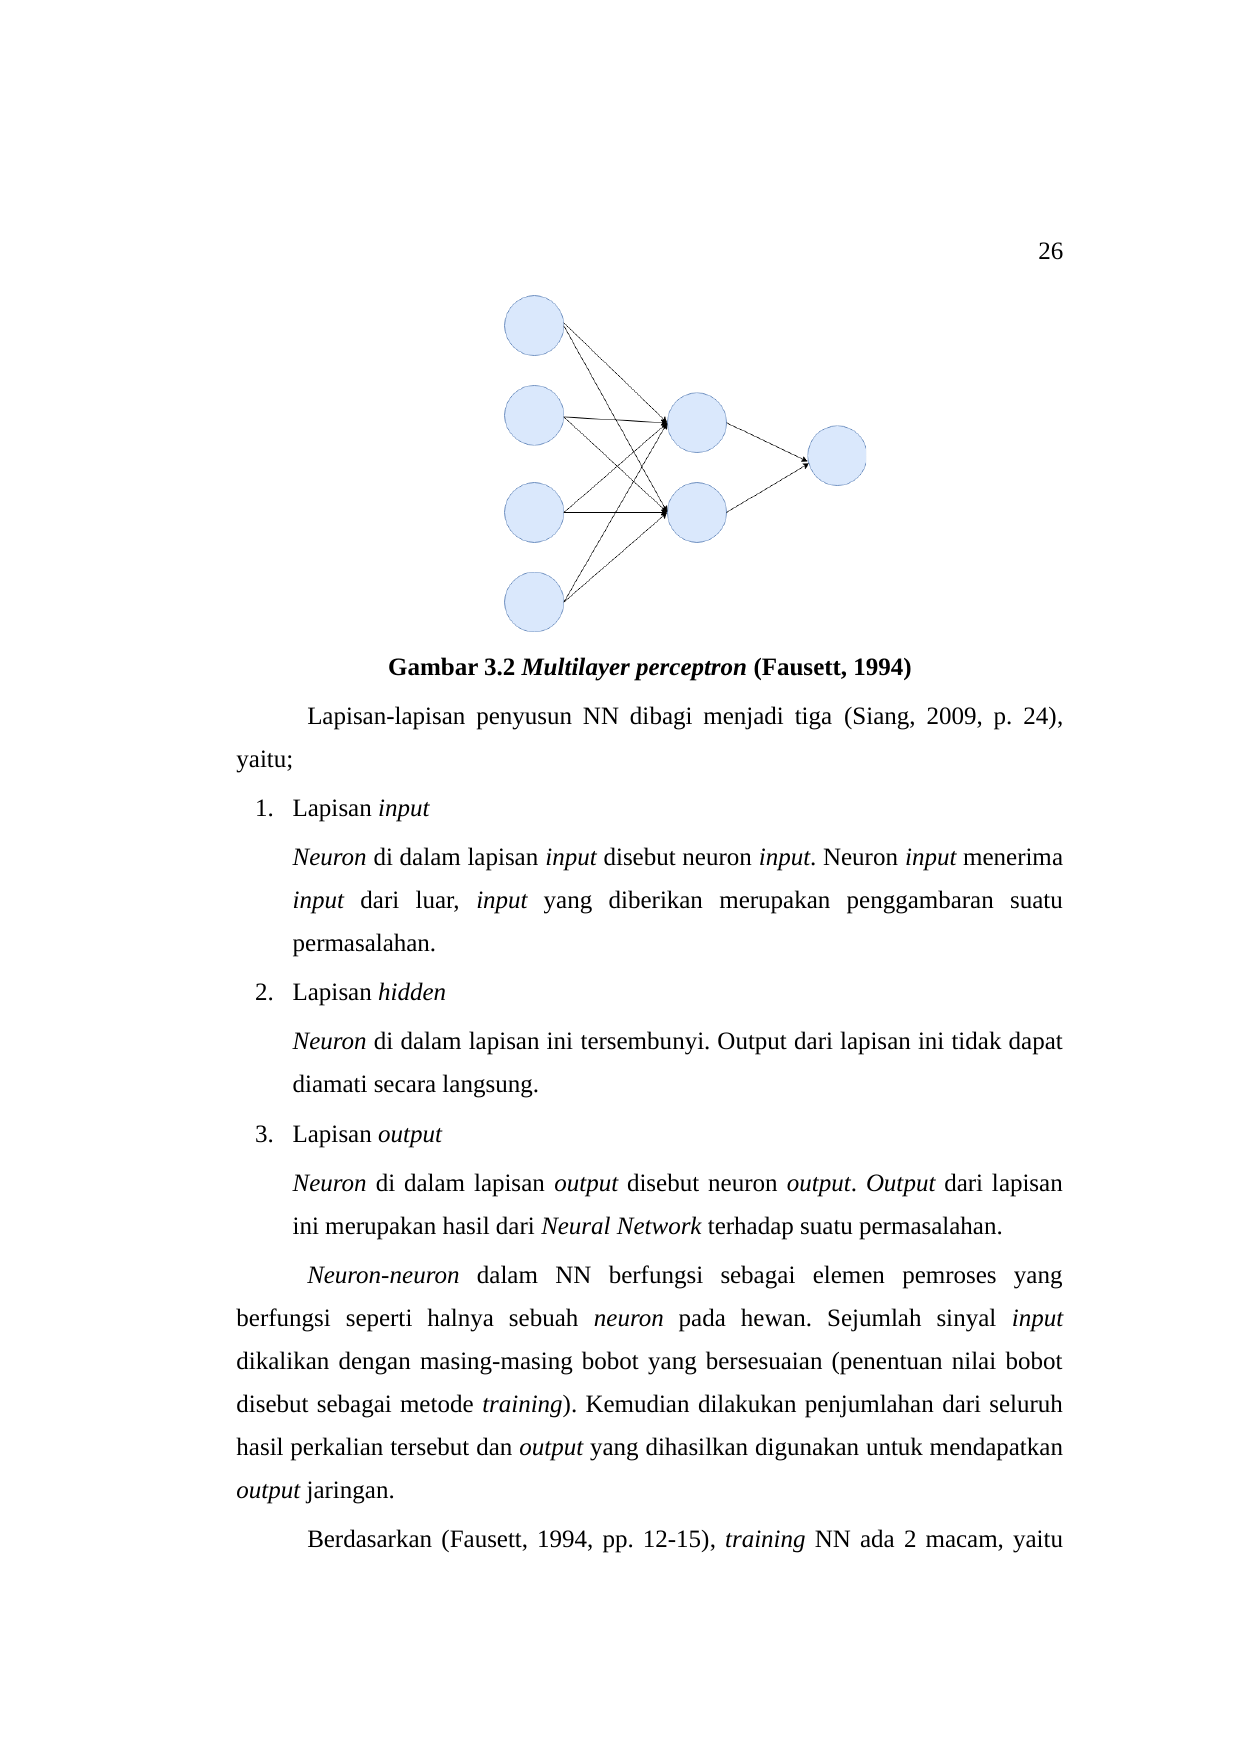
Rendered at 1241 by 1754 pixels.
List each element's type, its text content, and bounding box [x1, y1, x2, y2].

list Lapisan hidden [255, 977, 1063, 1006]
text Neuron-neuron dalam NN berfungsi sebagai elemen pemroses yang berfungsi seperti halnya sebuah neuron pada hewan. Sejumlah sinyal input dikalikan dengan masing-masing bobot yang bersesuaian (penentuan nilai bobot disebut sebagai metode training). Kemudian dilakukan penjumlahan dari seluruh hasil perkalian tersebut dan output yang dihasilkan digunakan untuk mendapatkan output jaringan. [236, 1260, 1063, 1504]
text Gambar 3.2 Multilayer perceptron [236, 652, 1063, 681]
text Neuron di dalam lapisan output disebut neuron output. Output dari lapisan ini merupakan hasil dari Neural Network terhadap suatu permasalahan. [292, 1168, 1063, 1239]
list Lapisan output [255, 1119, 1063, 1147]
text Lapisan-lapisan penyusun NN dibagi menjadi tiga , yaitu; [236, 701, 1063, 773]
list Lapisan input [255, 793, 1063, 822]
text Neuron di dalam lapisan ini tersembunyi. Output dari lapisan ini tidak dapat diamati secara langsung. [292, 1026, 1063, 1098]
picture [504, 295, 867, 632]
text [236, 1524, 1063, 1553]
text Neuron di dalam lapisan input disebut neuron input. Neuron input menerima input dari luar, input yang diberikan merupakan penggambaran suatu permasalahan. [292, 842, 1063, 957]
